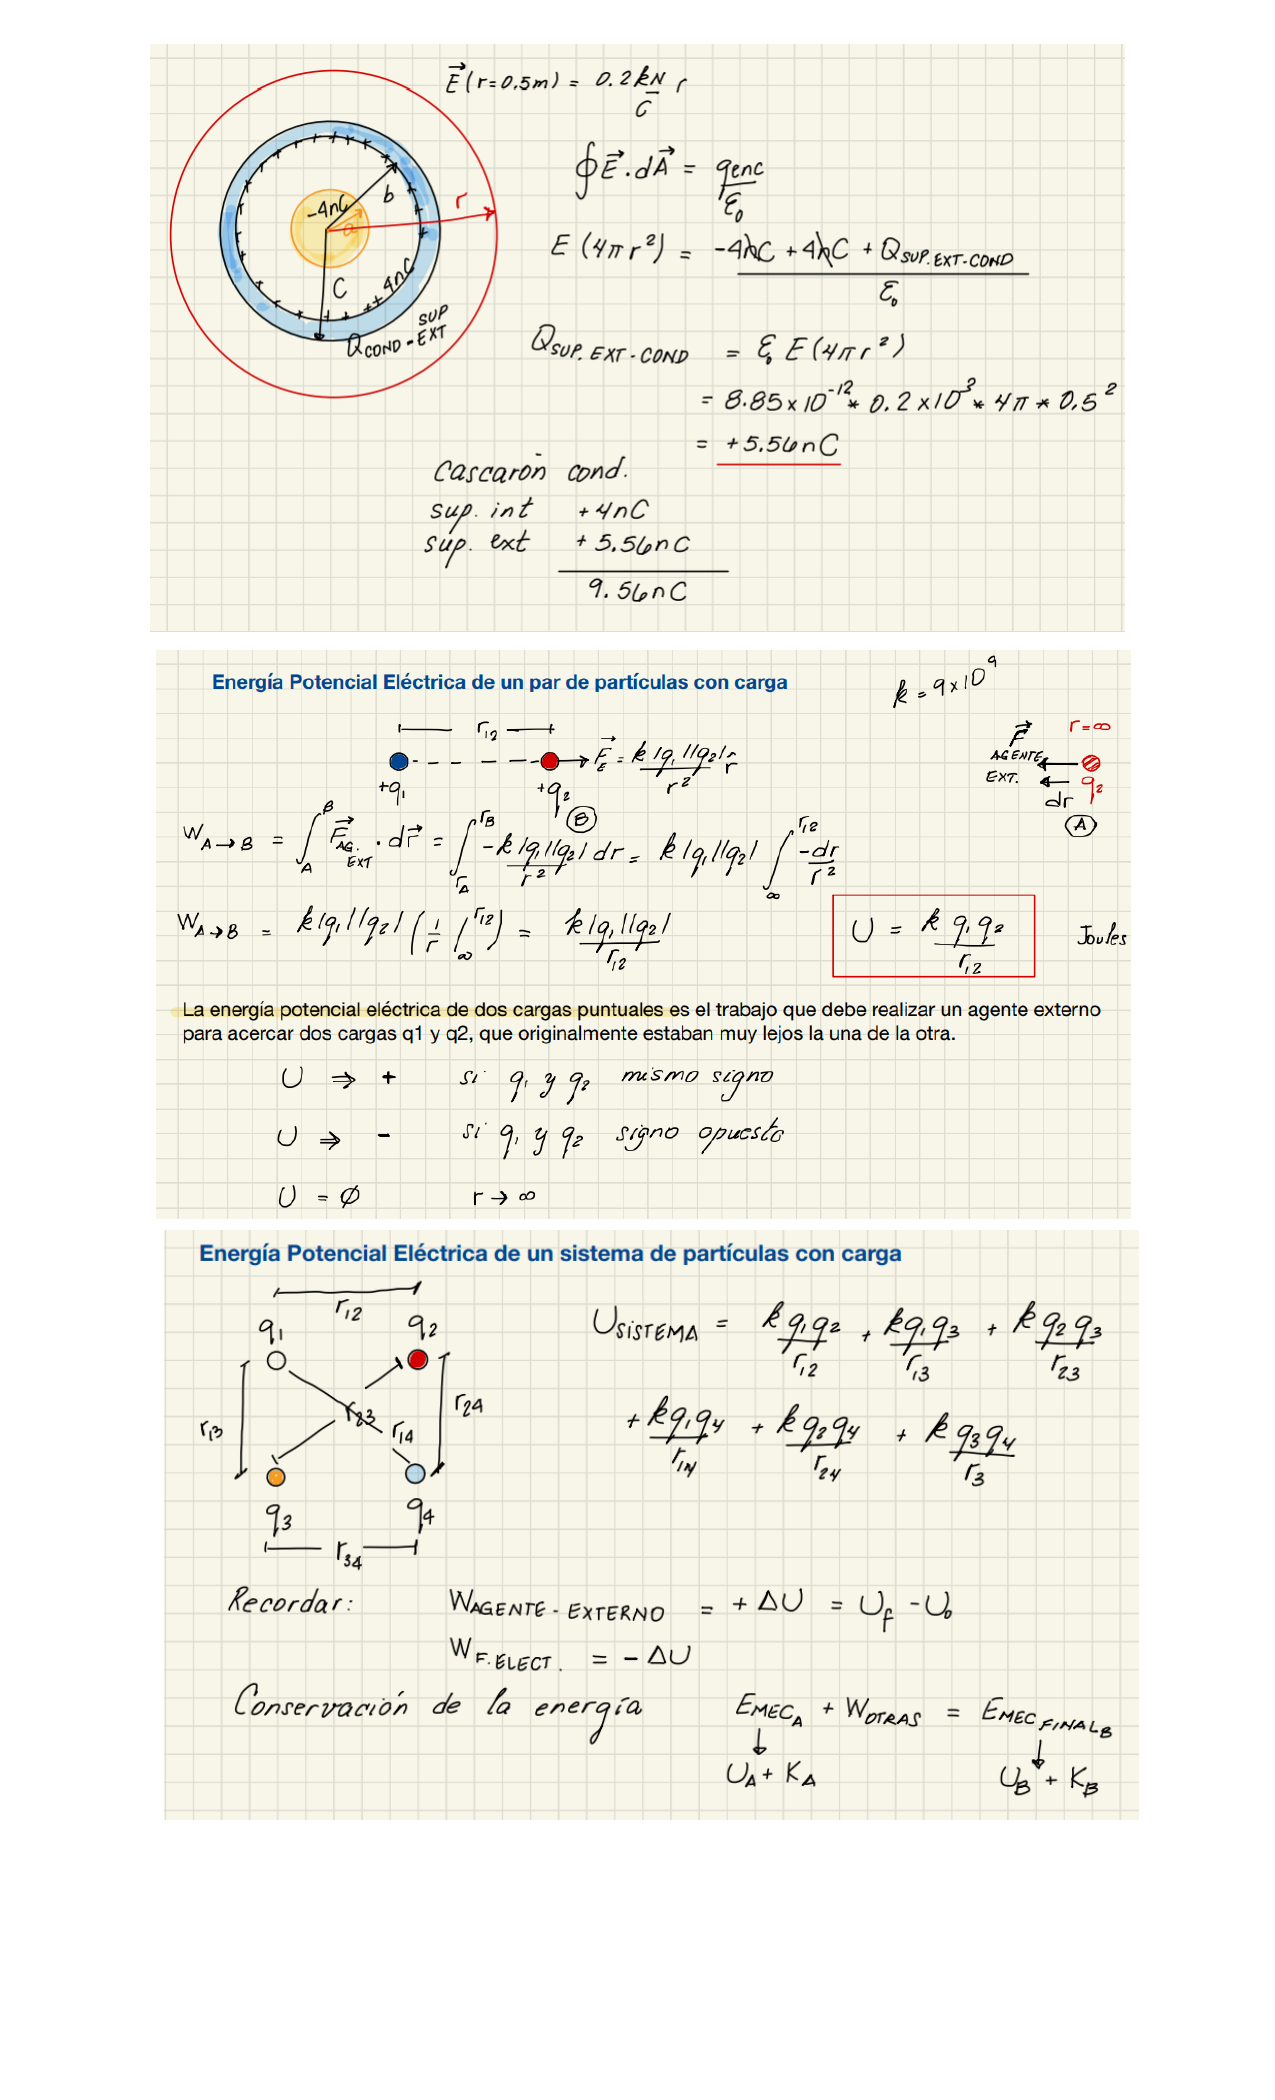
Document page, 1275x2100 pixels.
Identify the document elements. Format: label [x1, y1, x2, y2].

picture [156, 650, 1131, 1219]
picture [150, 44, 1125, 632]
picture [163, 1230, 1139, 1820]
